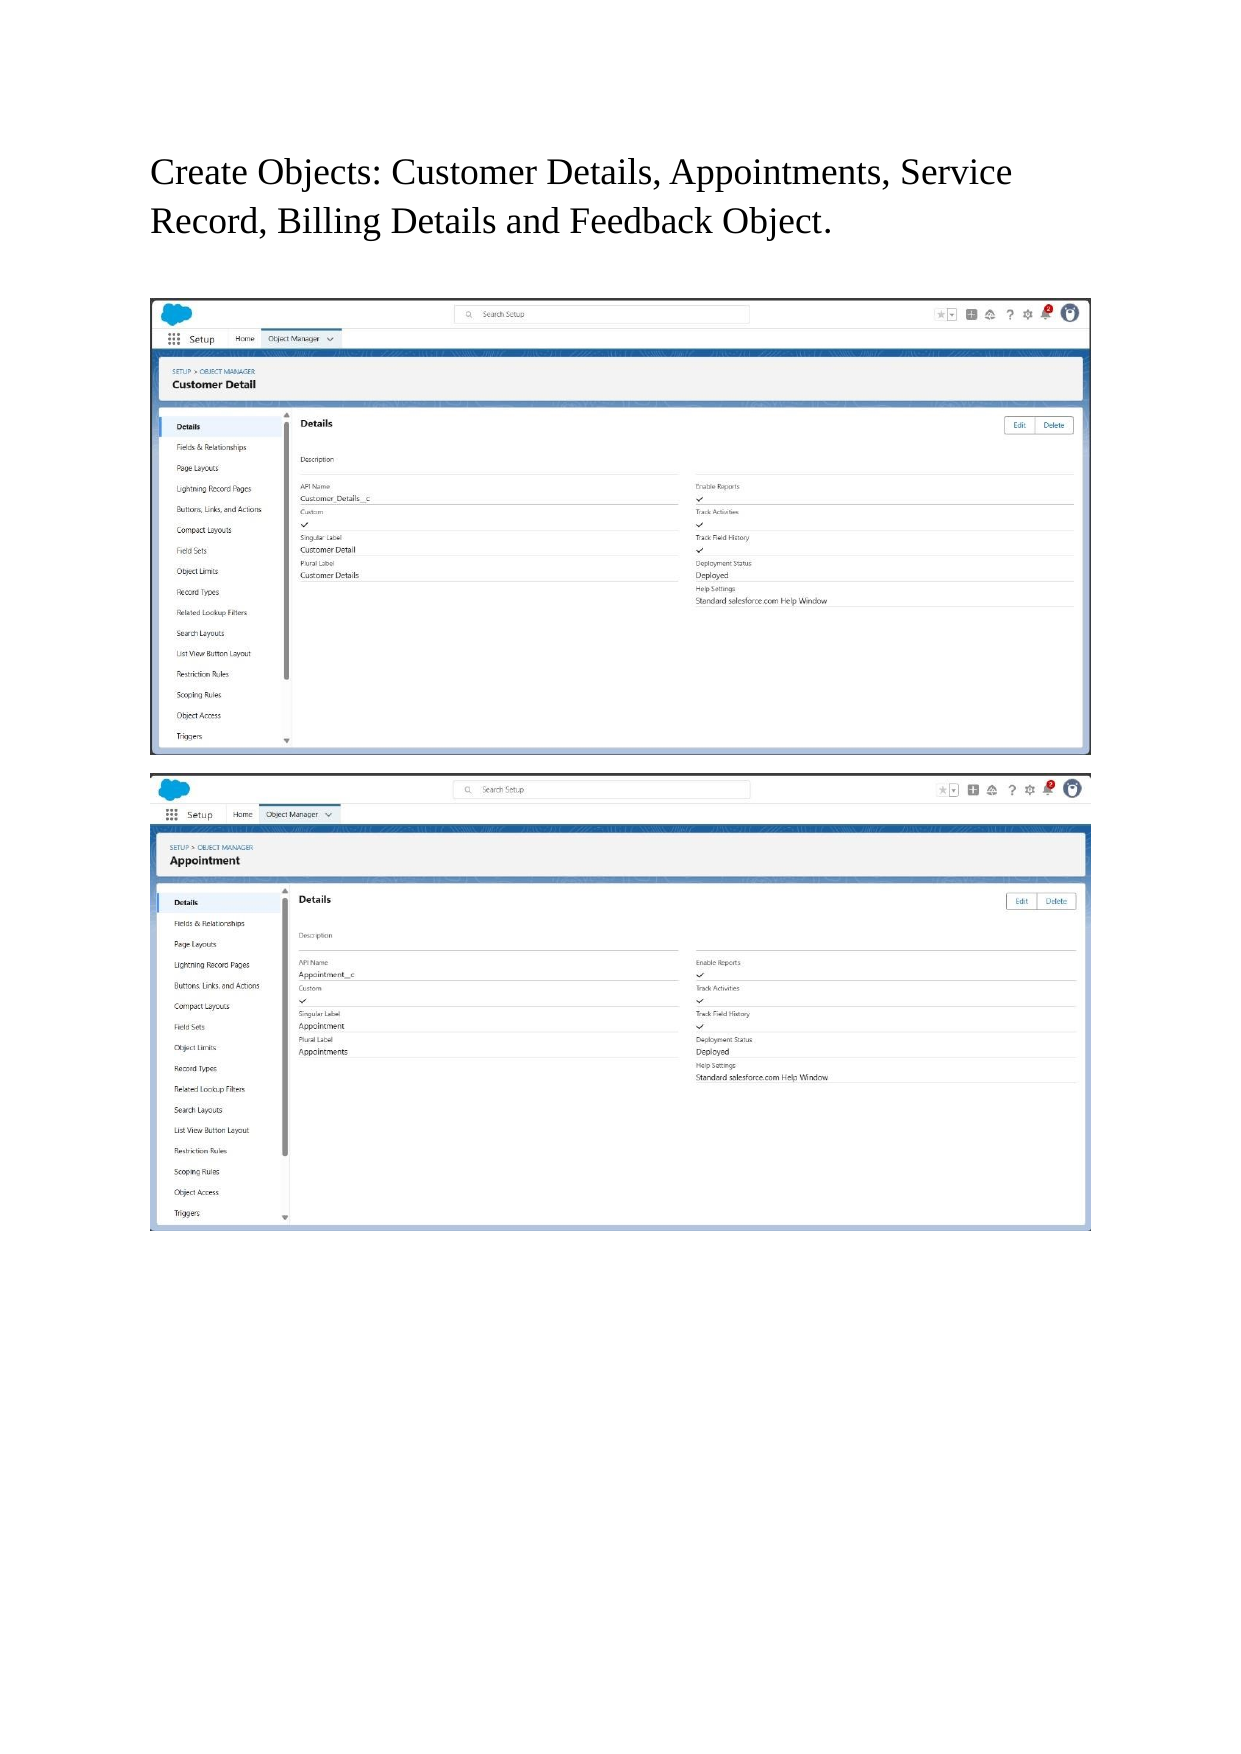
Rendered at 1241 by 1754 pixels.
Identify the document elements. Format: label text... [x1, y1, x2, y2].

picture [150, 298, 1091, 755]
picture [150, 773, 1091, 1231]
text Create Objects: Customer Details, Appointments, Service Record, Billing Details and Feedback Object. [150, 150, 1096, 242]
